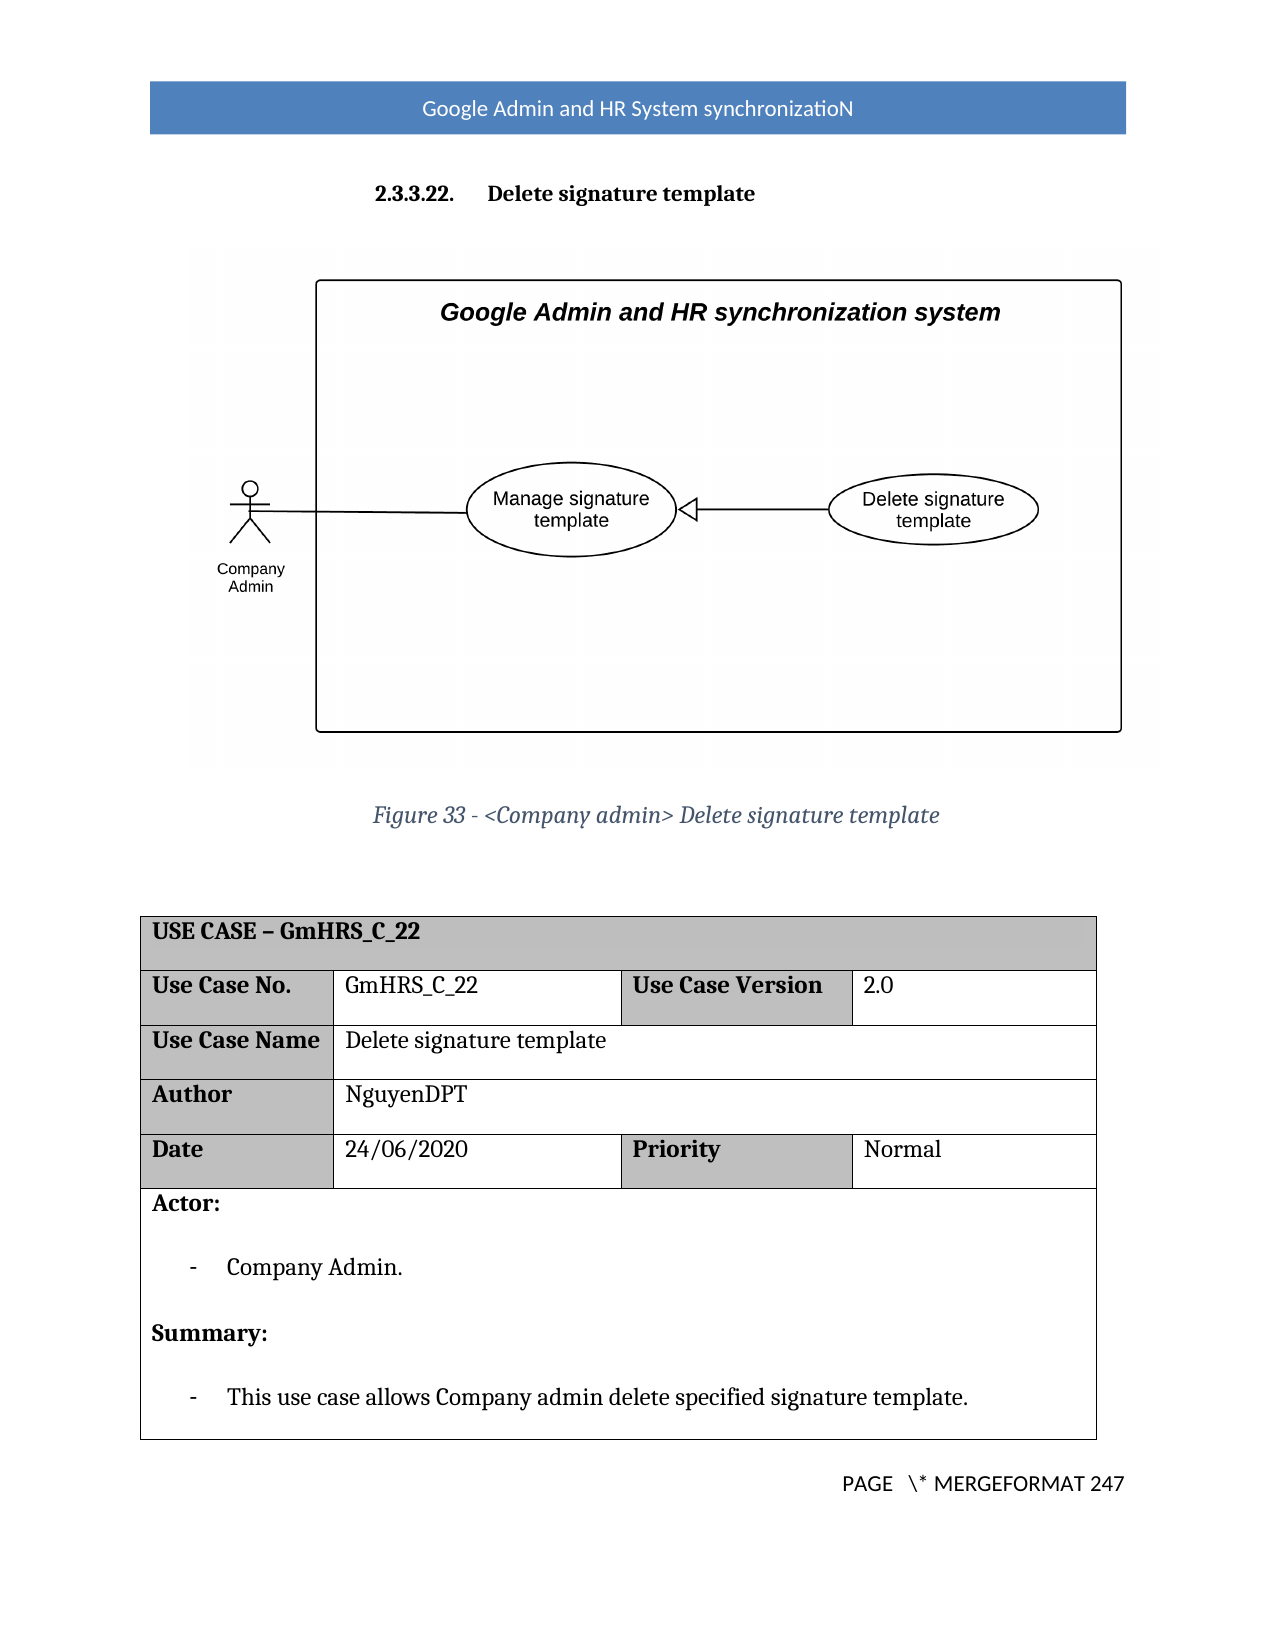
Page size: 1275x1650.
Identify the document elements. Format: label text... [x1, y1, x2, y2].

table_header USE CASE – GmHRS_C_22 [141, 917, 1096, 970]
table_cell GmHRS_C_22 [334, 971, 621, 1025]
table_cell Author [141, 1080, 333, 1134]
subtitle Delete signature template [375, 181, 1125, 207]
table_cell NguyenDPT [334, 1080, 1096, 1134]
table_cell Use Case Version [622, 971, 852, 1025]
picture [187, 240, 1163, 768]
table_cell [141, 1189, 1096, 1439]
table_cell Normal [853, 1135, 1096, 1188]
table_cell Date [141, 1135, 333, 1188]
table_cell 24/06/2020 [334, 1135, 621, 1188]
table_cell Delete signature template [334, 1026, 1096, 1079]
table_cell Use Case No. [141, 971, 333, 1025]
table_cell 2.0 [853, 971, 1096, 1025]
table_cell Priority [622, 1135, 852, 1188]
table_cell Use Case Name [141, 1026, 333, 1079]
text Figure 33 - <Company admin> Delete signature template [187, 801, 1125, 829]
